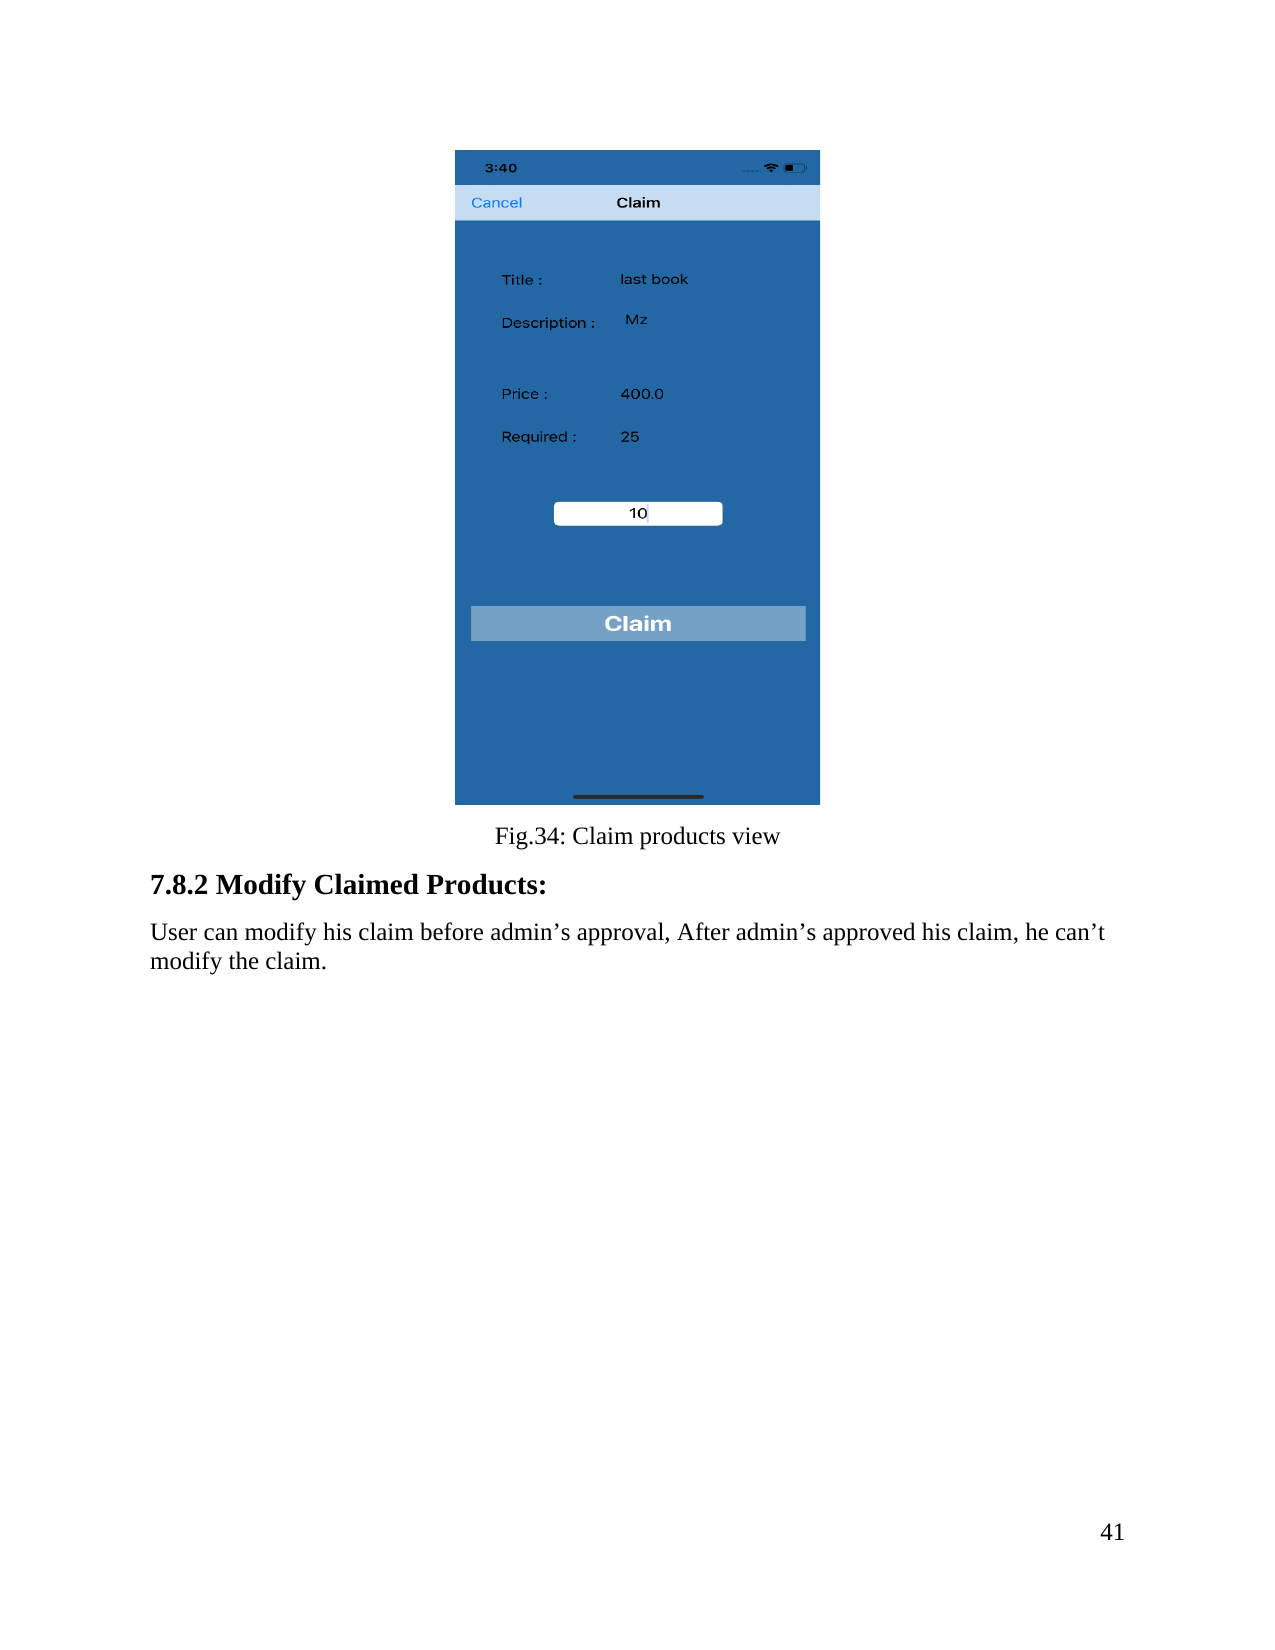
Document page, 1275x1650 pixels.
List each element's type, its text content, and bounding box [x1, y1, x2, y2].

picture [455, 150, 821, 805]
text 7.8.2 Modify Claimed Products: [150, 867, 1125, 900]
text Fig.34: Claim products view [150, 821, 1125, 850]
text User can modify his claim before admin’s approval, After admin’s approved his claim, he can’t modify the claim. [150, 917, 1125, 974]
